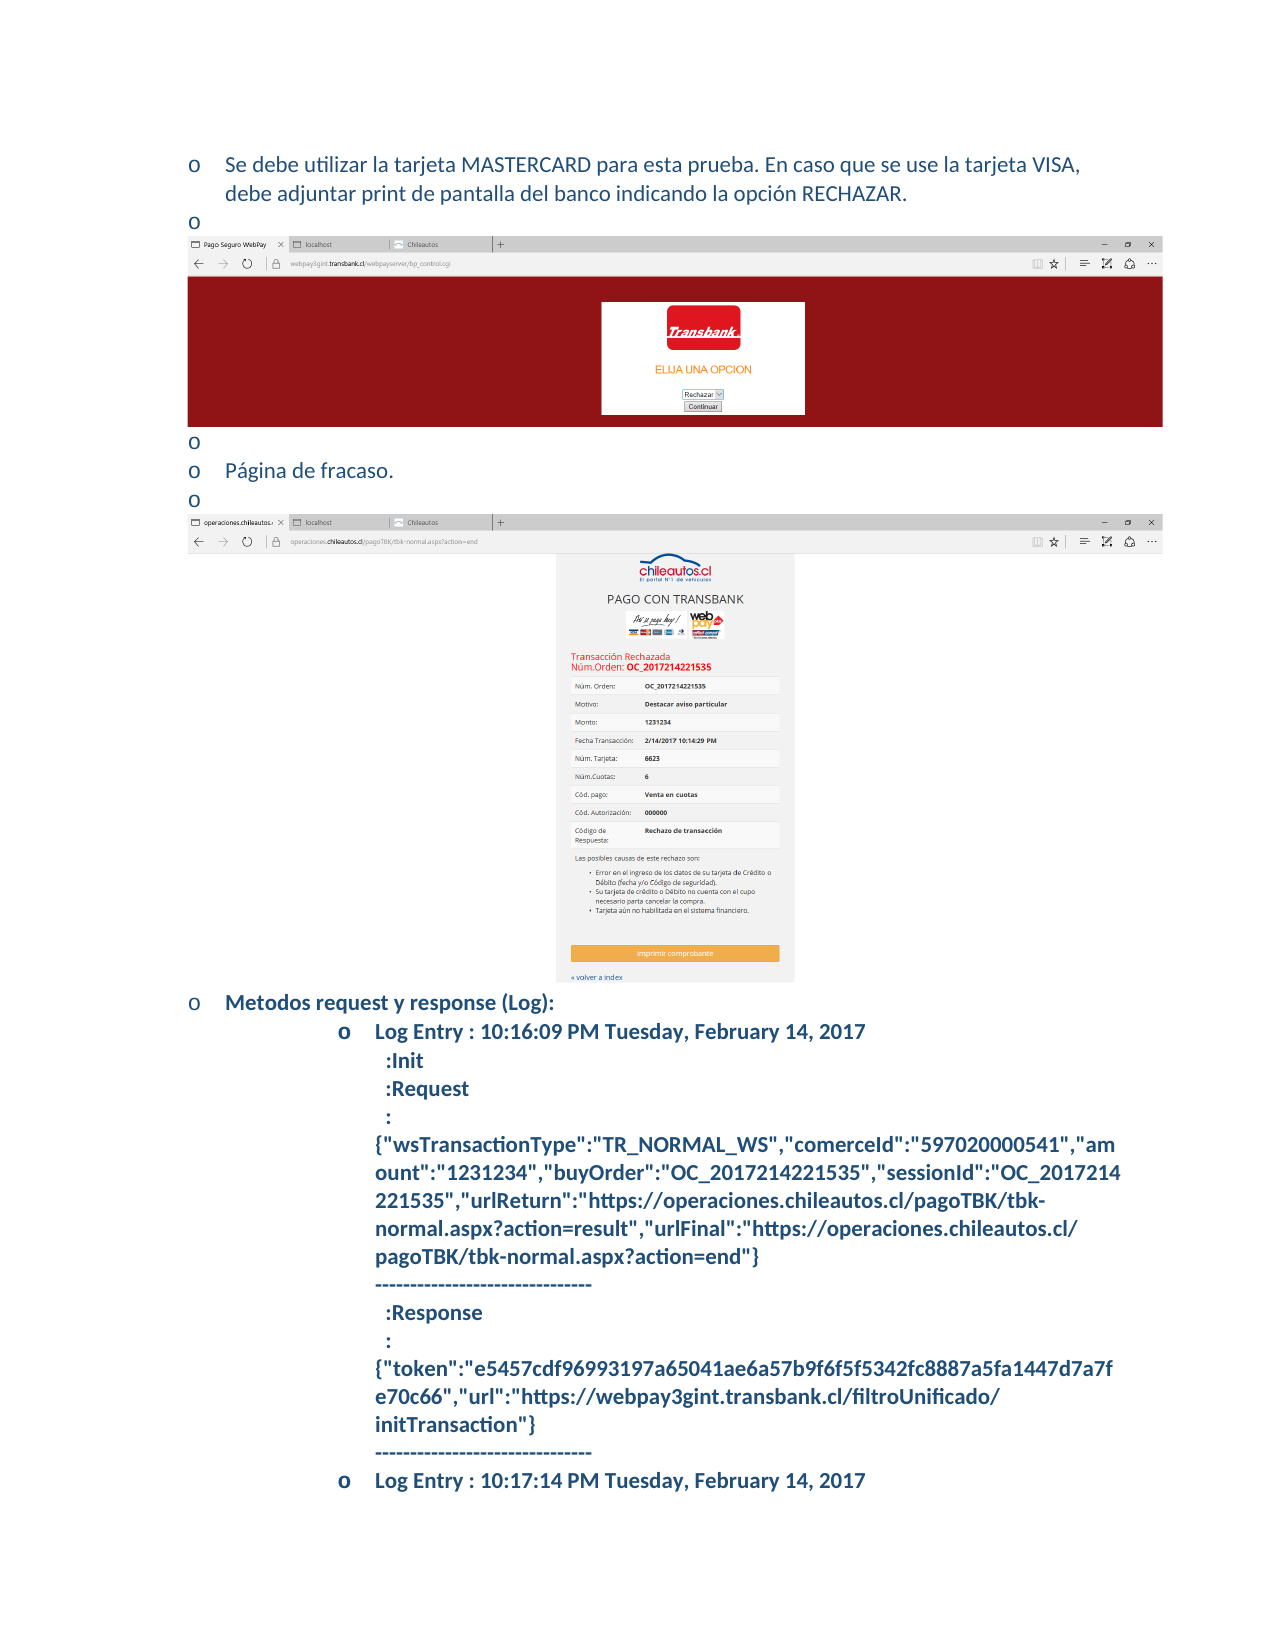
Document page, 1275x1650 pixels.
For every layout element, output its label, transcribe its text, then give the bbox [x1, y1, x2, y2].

text :Init [375, 1046, 1125, 1074]
text :{"token":"e5457cdf96993197a65041ae6a57b9f6f5f5342fc8887a5fa1447d7a7fe70c66","url":"https://webpay3gint.transbank.cl/filtroUnificado/initTransaction"} [375, 1326, 1125, 1438]
picture [187, 514, 1163, 988]
list Log Entry : 10:16:09 PM Tuesday, February 14, 2017 [337, 1017, 1125, 1046]
picture [187, 236, 1163, 427]
text :{"wsTransactionType":"TR_NORMAL_WS","comerceId":"597020000541","amount":"1231234","buyOrder":"OC_2017214221535","sessionId":"OC_2017214221535","urlReturn":"https://operaciones.chileautos.cl/pagoTBK/tbk-normal.aspx?action=result","urlFinal":"https://operaciones.chileautos.cl/pagoTBK/tbk-normal.aspx?action=end"} [375, 1102, 1125, 1270]
text :Request [375, 1074, 1125, 1102]
text :Response [375, 1298, 1125, 1326]
list Metodos request y response (Log): [187, 988, 1125, 1017]
list Se debe utilizar la tarjeta MASTERCARD para esta prueba. En caso que se use la tarjeta VISA, debe adjuntar print de pantalla del banco indicando la opción RECHAZAR. [187, 150, 1125, 207]
list Página de fracaso. [187, 456, 1125, 485]
list Log Entry : 10:17:14 PM Tuesday, February 14, 2017 [337, 1467, 1125, 1496]
text ------------------------------- [375, 1438, 1125, 1467]
text ------------------------------- [375, 1270, 1125, 1298]
